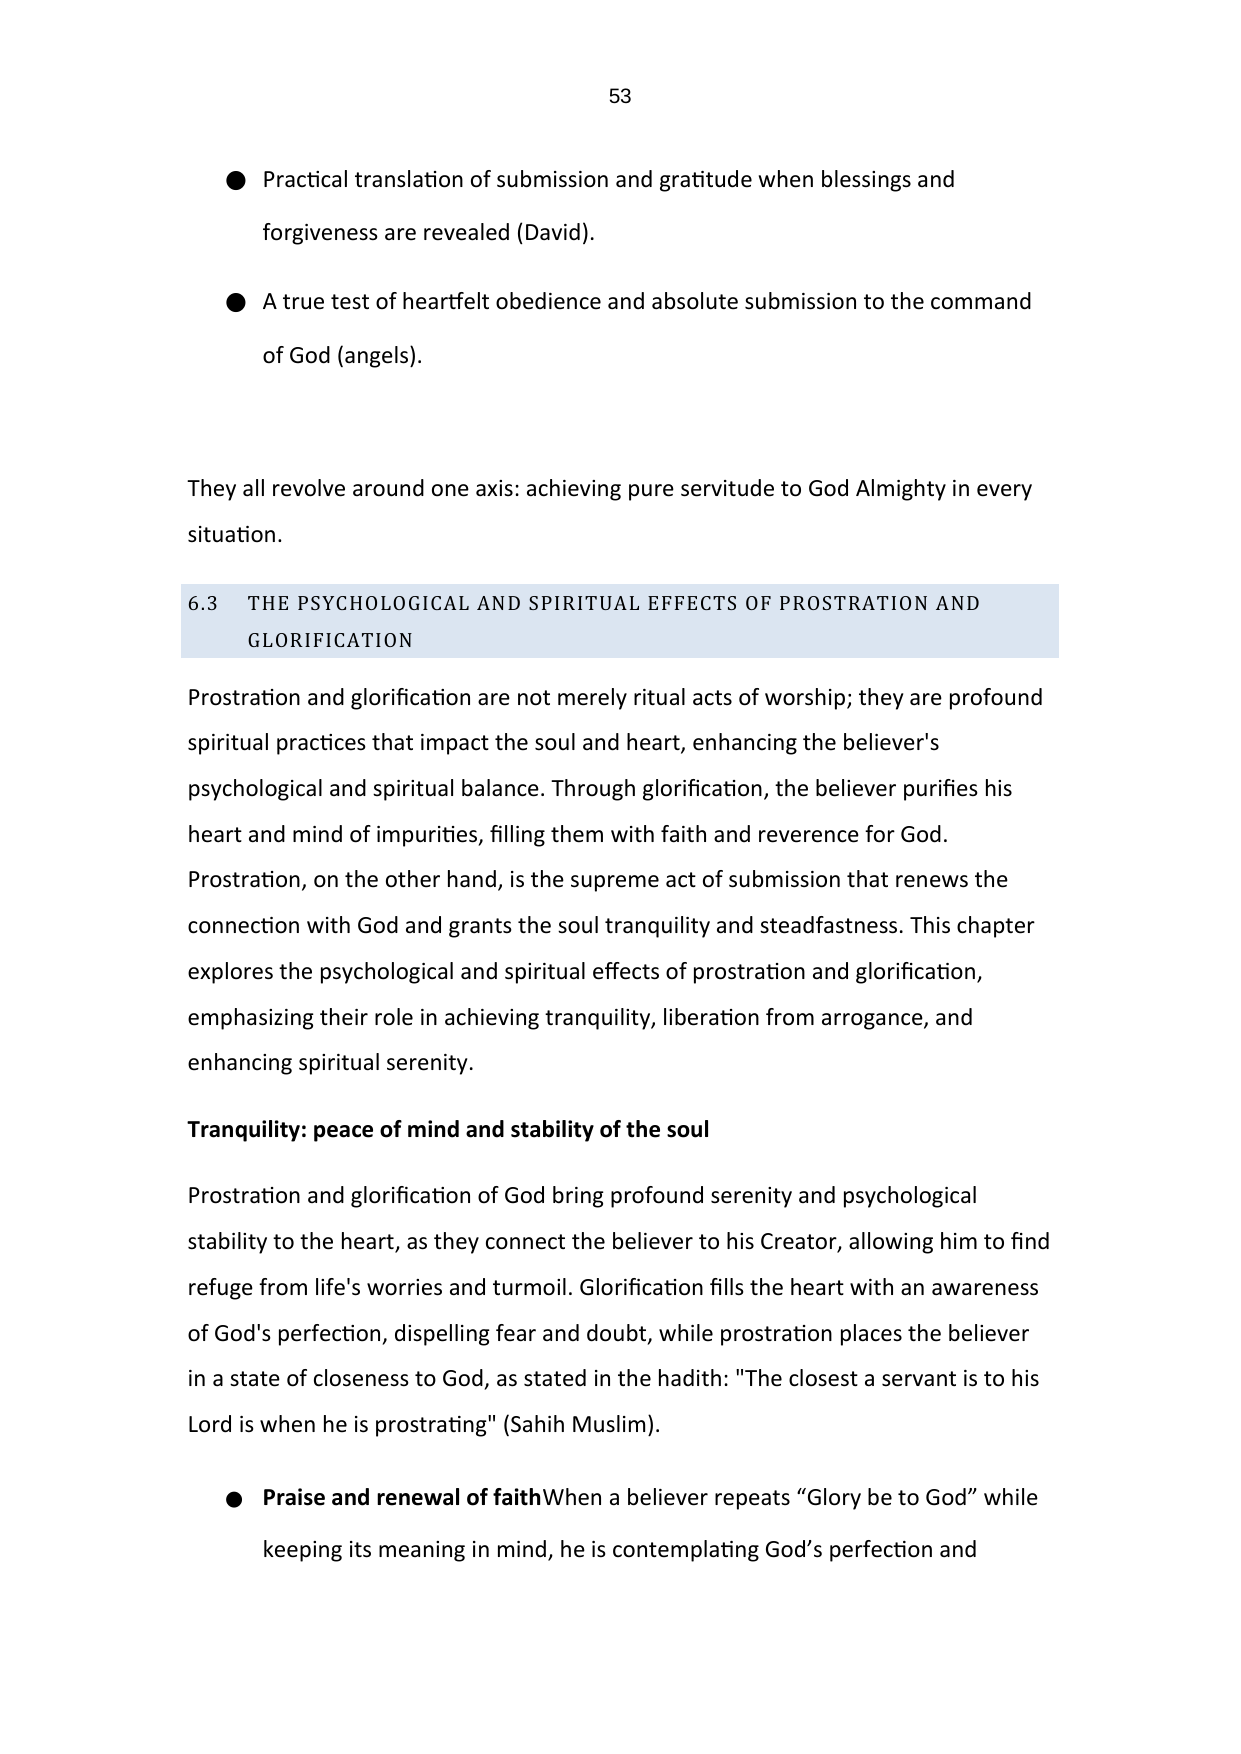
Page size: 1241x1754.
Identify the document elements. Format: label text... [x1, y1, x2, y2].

text Prostration and glorification of God bring profound serenity and psychological stability to the heart, as they connect the believer to his Creator, allowing him to find refuge from life's worries and turmoil. Glorification fills the heart with an awareness of God's perfection, dispelling fear and doubt, while prostration places the believer in a state of closeness to God, as stated in the hadith: "The closest a servant is to his Lord is when he is prostrating" (Sahih Muslim). [187, 1180, 1053, 1439]
subtitle The psychological and spiritual effects of prostration and glorification [188, 591, 1053, 652]
list A true test of heartfelt obedience and absolute submission to the command of God (angels). [225, 273, 1053, 369]
text They all revolve around one axis: achieving pure servitude to God Almighty in every situation. [187, 472, 1053, 548]
text Tranquility: peace of mind and stability of the soul [187, 1113, 1053, 1144]
list Practical translation of submission and gratitude when blessings and forgiveness are revealed (David). [225, 150, 1053, 247]
text Prostration and glorification are not merely ritual acts of worship; they are profound spiritual practices that impact the soul and heart, enhancing the believer's psychological and spiritual balance. Through glorification, the believer purifies his heart and mind of impurities, filling them with faith and reverence for God. Prostration, on the other hand, is the supreme act of submission that renews the connection with God and grants the soul tranquility and steadfastness. This chapter explores the psychological and spiritual effects of prostration and glorification, emphasizing their role in achieving tranquility, liberation from arrogance, and enhancing spiritual serenity. [187, 681, 1053, 1077]
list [225, 1475, 1053, 1563]
